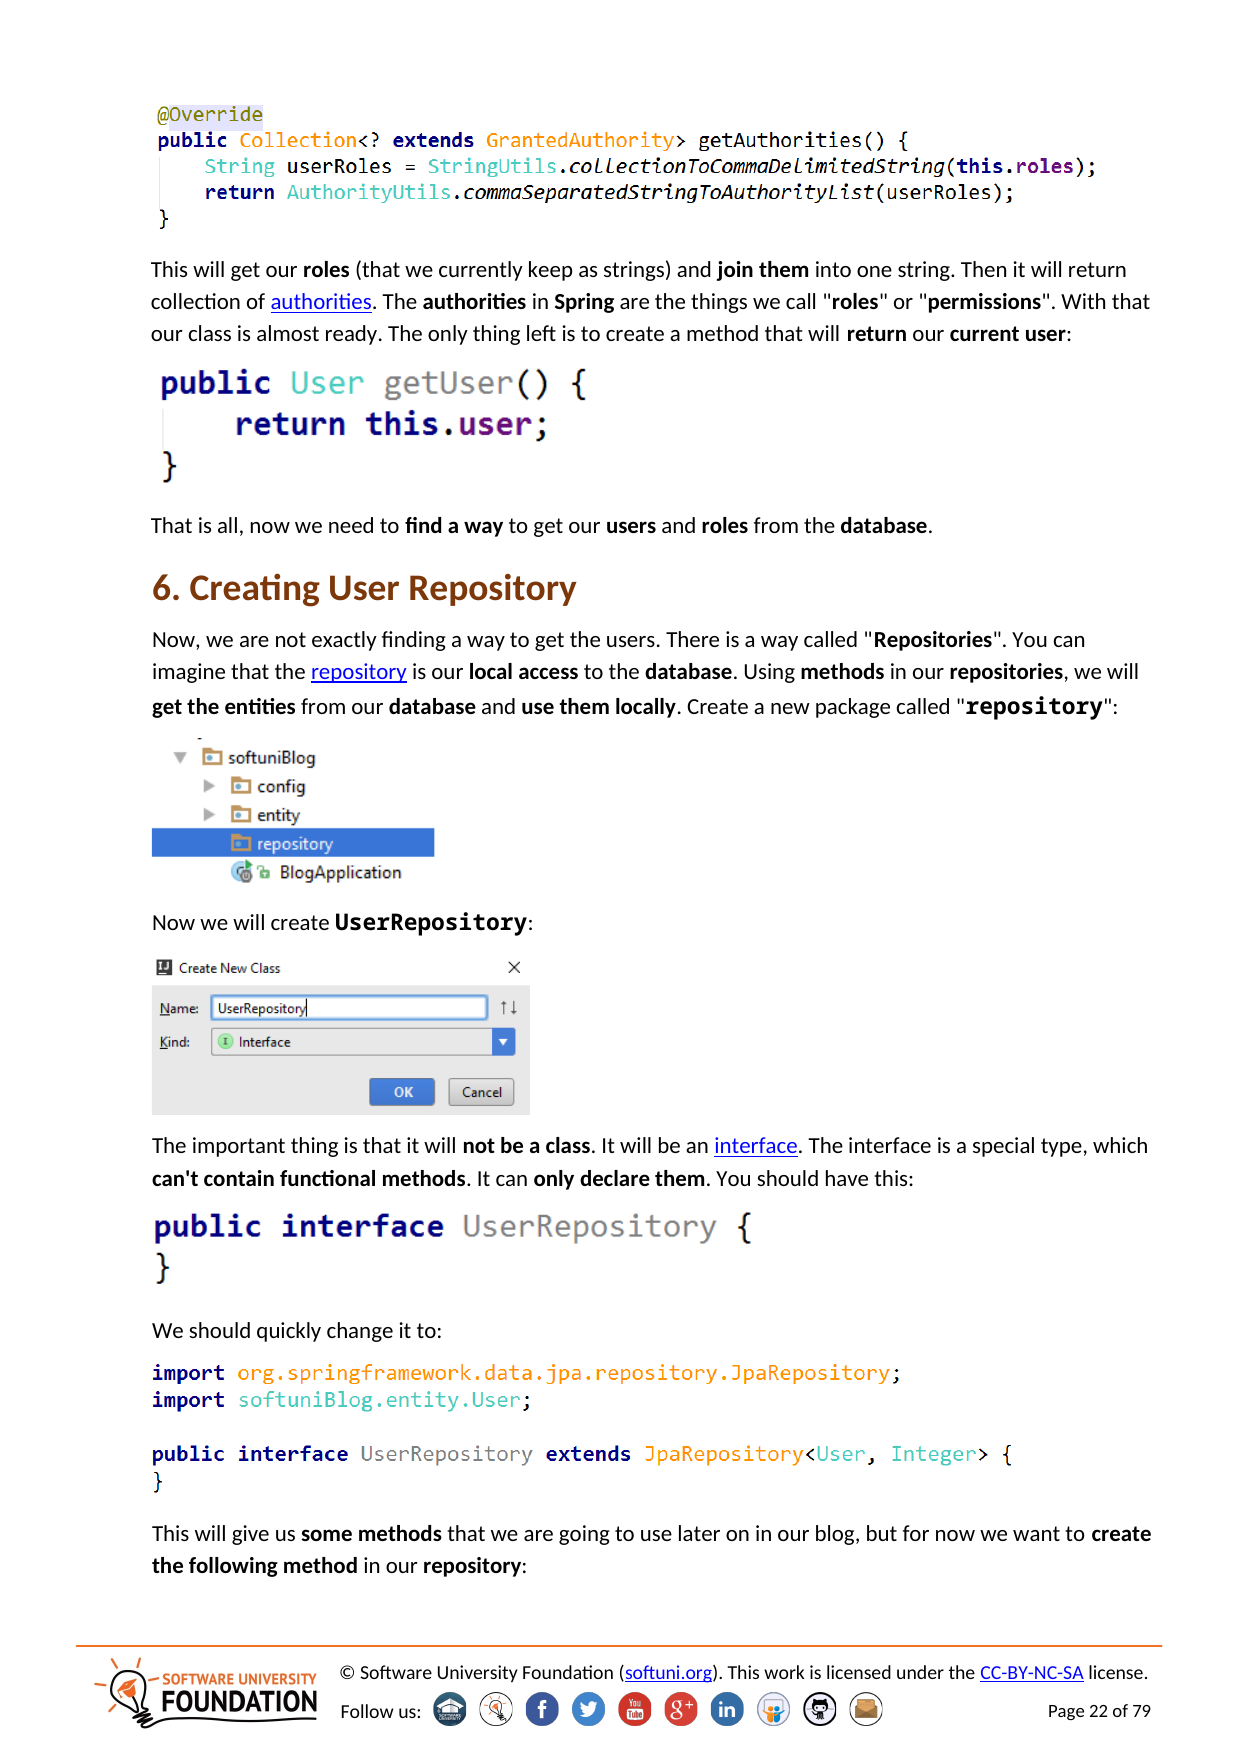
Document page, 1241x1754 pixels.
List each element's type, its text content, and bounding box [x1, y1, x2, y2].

picture [93, 1656, 317, 1729]
text This will get our roles (that we currently keep as strings) and join them into one string. Then it will return collection of authorities. The authorities in Spring are the things we call "roles" or "permissions". With that our class is almost ready. The only thing left is to create a method that will return our current user: [151, 255, 1163, 348]
picture [572, 1692, 605, 1726]
text This will give us some methods that we are going to use later on in our blog, but for now we want to create the following method in our repository: [152, 1519, 1163, 1580]
picture [618, 1692, 652, 1726]
picture [151, 1208, 779, 1300]
picture [150, 364, 610, 495]
picture [757, 1692, 790, 1726]
text We should quickly change it to: [152, 1316, 1163, 1344]
picture [151, 738, 435, 890]
picture [433, 1692, 467, 1726]
text Now, we are not exactly finding a way to get the users. There is a way called "Repositories". You can imagine that the repository is our local access to the database. Using methods in our repositories, we will get the entities from our database and use them locally. Create a new package called "repository": [152, 625, 1163, 721]
picture [803, 1692, 837, 1726]
text The important thing is that it will not be a class. It will be an interface. The interface is a special type, which can't contain functional methods. It can only declare them. You should have this: [152, 1131, 1163, 1192]
text That is all, now we need to find a way to get our users and roles from the database. [151, 511, 1163, 539]
picture [151, 1360, 1044, 1503]
picture [151, 954, 530, 1115]
picture [710, 1692, 744, 1726]
picture [525, 1692, 559, 1726]
picture [150, 95, 1127, 239]
picture [479, 1692, 513, 1726]
subtitle Creating User Repository [152, 564, 1163, 610]
picture [849, 1692, 883, 1726]
picture [664, 1692, 698, 1726]
text Now we will create UserRepository: [152, 906, 1163, 937]
